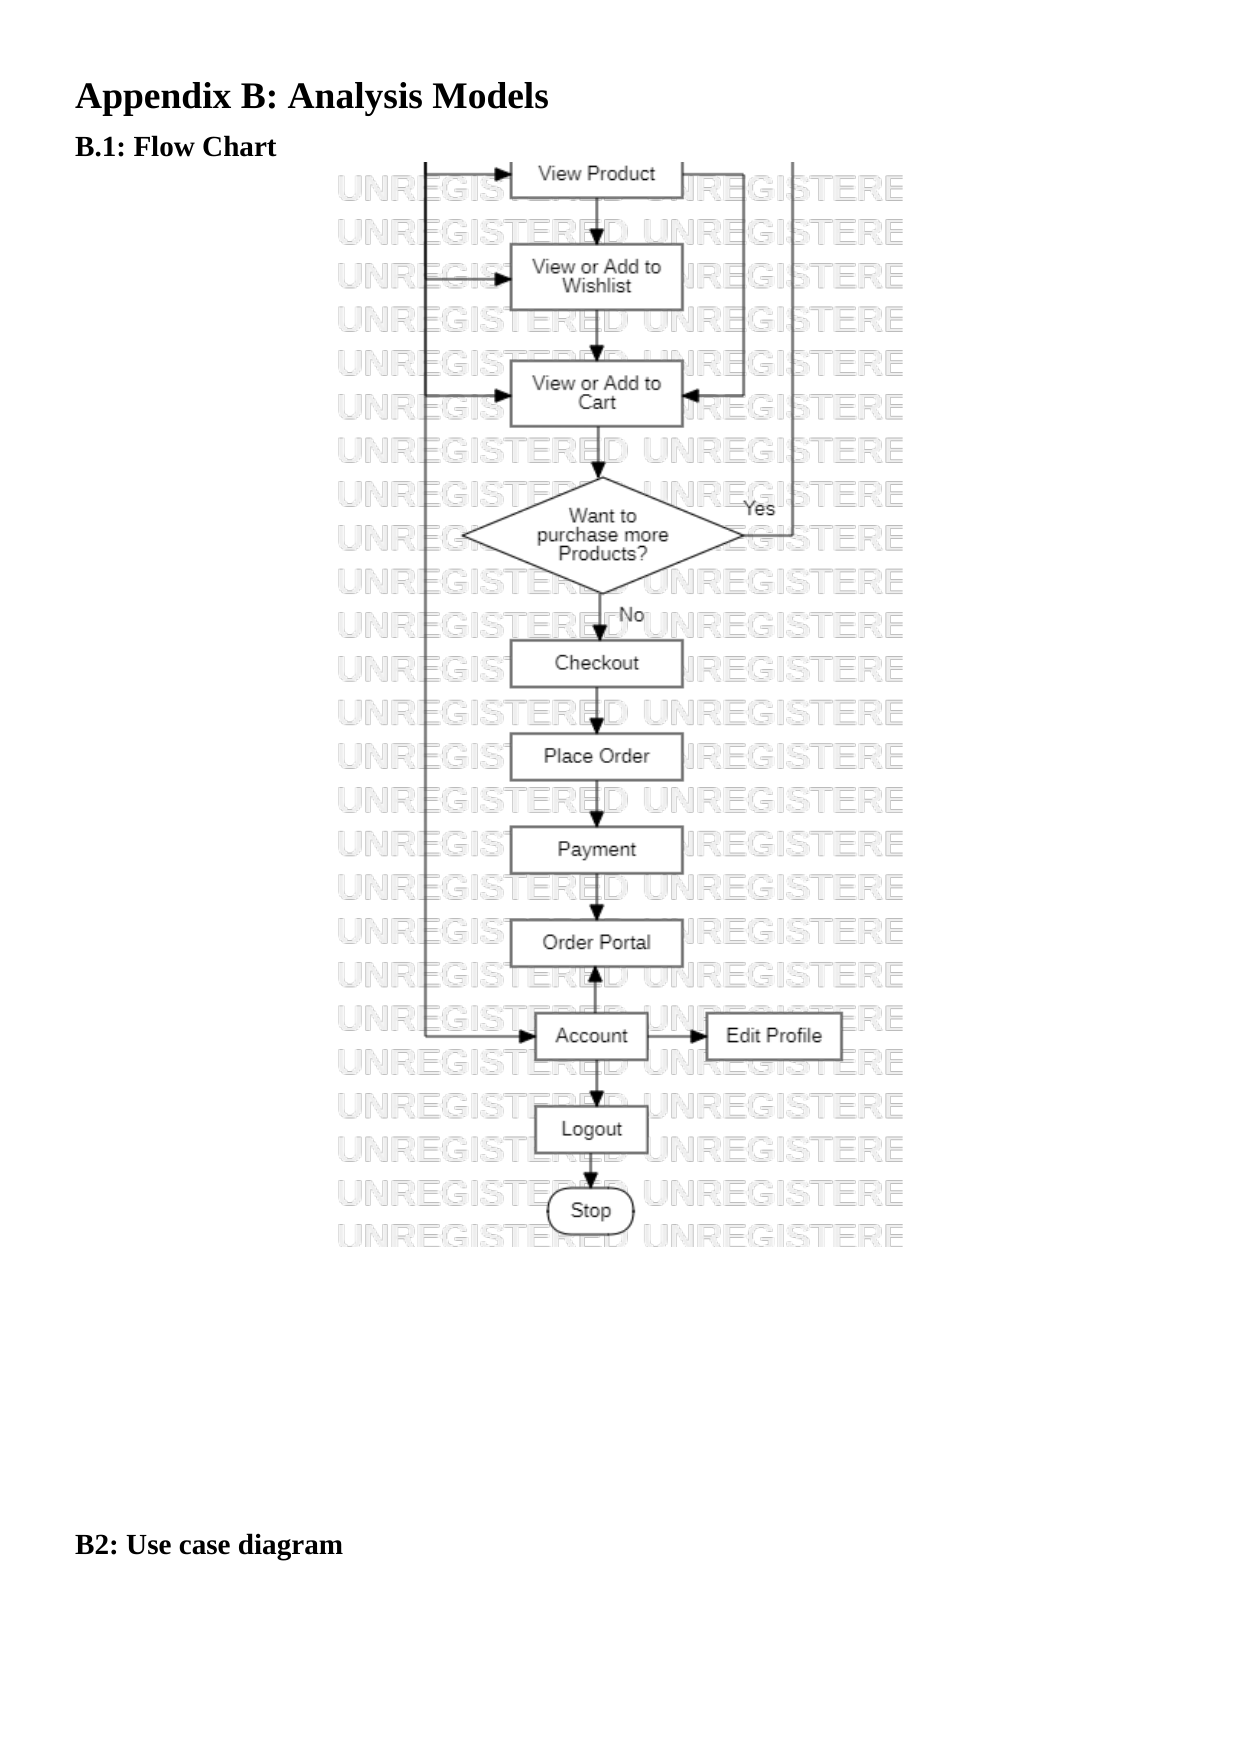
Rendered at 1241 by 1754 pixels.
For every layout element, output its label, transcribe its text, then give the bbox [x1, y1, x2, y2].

picture [337, 162, 903, 1247]
list Appendix B: Analysis Models [75, 77, 1165, 116]
text B.1: Flow Chart [75, 133, 1165, 163]
list B2: Use case diagram [75, 1531, 1165, 1561]
